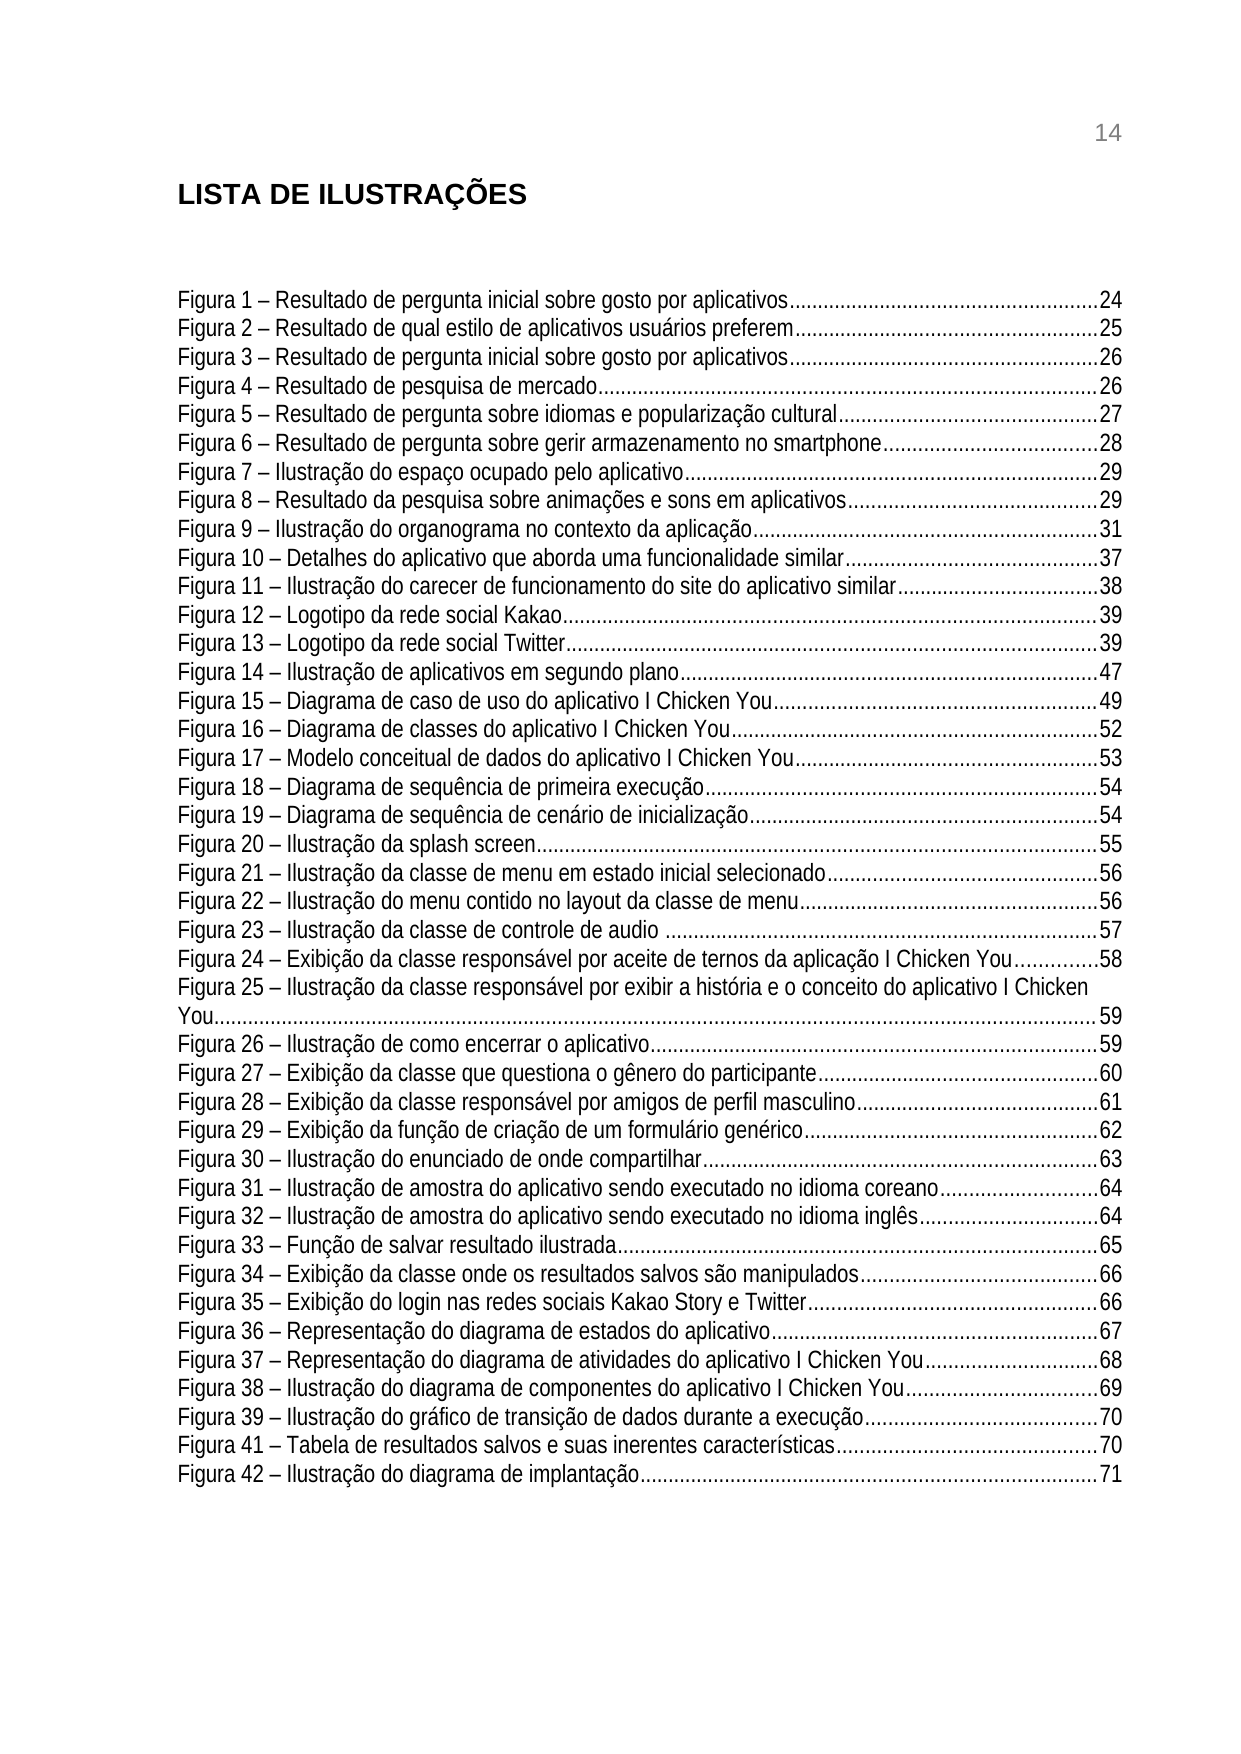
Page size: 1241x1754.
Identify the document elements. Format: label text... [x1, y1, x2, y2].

text Figura 10 – Detalhes do aplicativo que aborda uma funcionalidade similar 37 [177, 542, 1122, 571]
text Figura 21 – Ilustração da classe de menu em estado inicial selecionado 56 [177, 858, 1122, 886]
text Figura 22 – Ilustração do menu contido no layout da classe de menu 56 [177, 886, 1122, 915]
text Figura 11 – Ilustração do carecer de funcionamento do site do aplicativo similar 38 [177, 571, 1122, 600]
text Figura 28 – Exibição da classe responsável por amigos de perfil masculino 61 [177, 1087, 1122, 1115]
text Figura 29 – Exibição da função de criação de um formulário genérico 62 [177, 1115, 1122, 1144]
text Figura 12 – Logotipo da rede social Kakao 39 [177, 600, 1122, 628]
text Figura 1 – Resultado de pergunta inicial sobre gosto por aplicativos 24 [177, 285, 1122, 313]
text Figura 15 – Diagrama de caso de uso do aplicativo I Chicken You 49 [177, 686, 1122, 714]
text Figura 16 – Diagrama de classes do aplicativo I Chicken You 52 [177, 714, 1122, 743]
text Figura 27 – Exibição da classe que questiona o gênero do participante 60 [177, 1058, 1122, 1087]
text Figura 30 – Ilustração do enunciado de onde compartilhar 63 [177, 1144, 1122, 1173]
text Figura 17 – Modelo conceitual de dados do aplicativo I Chicken You 53 [177, 743, 1122, 772]
text Figura 3 – Resultado de pergunta inicial sobre gosto por aplicativos 26 [177, 342, 1122, 371]
text LISTA DE ILUSTRAÇÕES [177, 177, 1122, 211]
text Figura 19 – Diagrama de sequência de cenário de inicialização 54 [177, 800, 1122, 829]
text Figura 42 – Ilustração do diagrama de implantação 71 [177, 1459, 1122, 1488]
text Figura 23 – Ilustração da classe de controle de audio 57 [177, 915, 1122, 943]
text Figura 24 – Exibição da classe responsável por aceite de ternos da aplicação I Chicken You 58 [177, 943, 1122, 972]
text Figura 13 – Logotipo da rede social Twitter 39 [177, 628, 1122, 657]
text Figura 39 – Ilustração do gráfico de transição de dados durante a execução 70 [177, 1402, 1122, 1431]
text Figura 7 – Ilustração do espaço ocupado pelo aplicativo 29 [177, 457, 1122, 485]
text Figura 31 – Ilustração de amostra do aplicativo sendo executado no idioma coreano 64 [177, 1173, 1122, 1201]
text Figura 6 – Resultado de pergunta sobre gerir armazenamento no smartphone 28 [177, 428, 1122, 457]
text Figura 9 – Ilustração do organograma no contexto da aplicação 31 [177, 514, 1122, 542]
text Figura 18 – Diagrama de sequência de primeira execução 54 [177, 772, 1122, 800]
text Figura 20 – Ilustração da splash screen 55 [177, 829, 1122, 858]
text Figura 32 – Ilustração de amostra do aplicativo sendo executado no idioma inglês 64 [177, 1201, 1122, 1230]
text Figura 5 – Resultado de pergunta sobre idiomas e popularização cultural 27 [177, 399, 1122, 428]
text Figura 35 – Exibição do login nas redes sociais Kakao Story e Twitter 66 [177, 1287, 1122, 1316]
text Figura 34 – Exibição da classe onde os resultados salvos são manipulados 66 [177, 1259, 1122, 1287]
text Figura 37 – Representação do diagrama de atividades do aplicativo I Chicken You 68 [177, 1344, 1122, 1373]
text Figura 25 – Ilustração da classe responsável por exibir a história e o conceito do aplicativo I Chicken You 59 [177, 972, 1122, 1029]
text Figura 33 – Função de salvar resultado ilustrada 65 [177, 1230, 1122, 1259]
text Figura 36 – Representação do diagrama de estados do aplicativo 67 [177, 1316, 1122, 1344]
text Figura 38 – Ilustração do diagrama de componentes do aplicativo I Chicken You 69 [177, 1373, 1122, 1402]
text Figura 26 – Ilustração de como encerrar o aplicativo 59 [177, 1029, 1122, 1058]
text Figura 8 – Resultado da pesquisa sobre animações e sons em aplicativos 29 [177, 485, 1122, 514]
text Figura 4 – Resultado de pesquisa de mercado 26 [177, 371, 1122, 399]
text Figura 2 – Resultado de qual estilo de aplicativos usuários preferem 25 [177, 313, 1122, 342]
text Figura 41 – Tabela de resultados salvos e suas inerentes características 70 [177, 1431, 1122, 1459]
text Figura 14 – Ilustração de aplicativos em segundo plano 47 [177, 657, 1122, 686]
